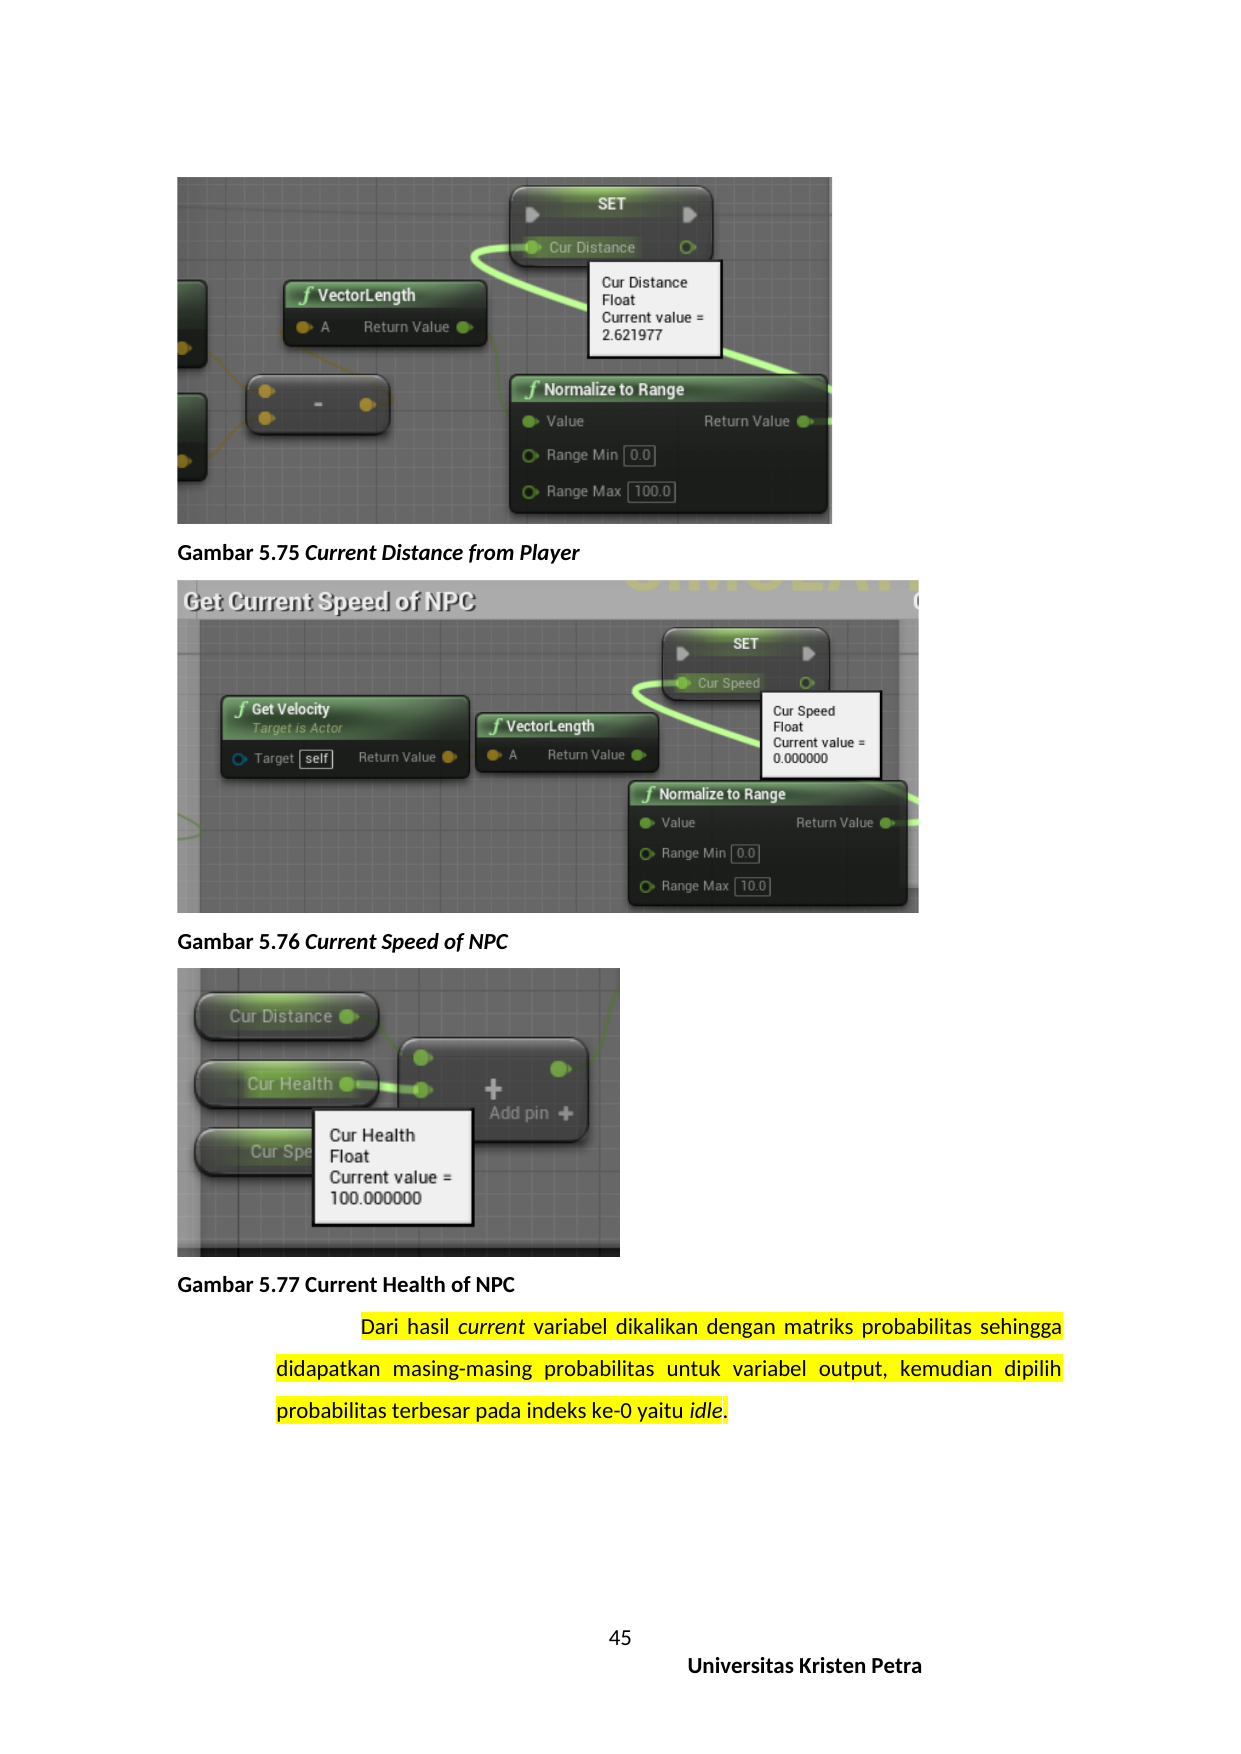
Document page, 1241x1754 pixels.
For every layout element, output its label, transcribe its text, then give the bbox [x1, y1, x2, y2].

text Dari hasil current variabel dikalikan dengan matriks probabilitas sehingga didapatkan masing-masing probabilitas untuk variabel output, kemudian dipilih probabilitas terbesar pada indeks ke-0 yaitu idle. [276, 1382, 1063, 1424]
picture [177, 580, 919, 913]
picture [177, 177, 833, 524]
picture [177, 968, 620, 1257]
text Dari hasil current variabel dikalikan dengan matriks probabilitas sehingga didapatkan masing-masing probabilitas untuk variabel output, kemudian dipilih probabilitas terbesar pada indeks ke-0 yaitu idle. [276, 1312, 1063, 1354]
